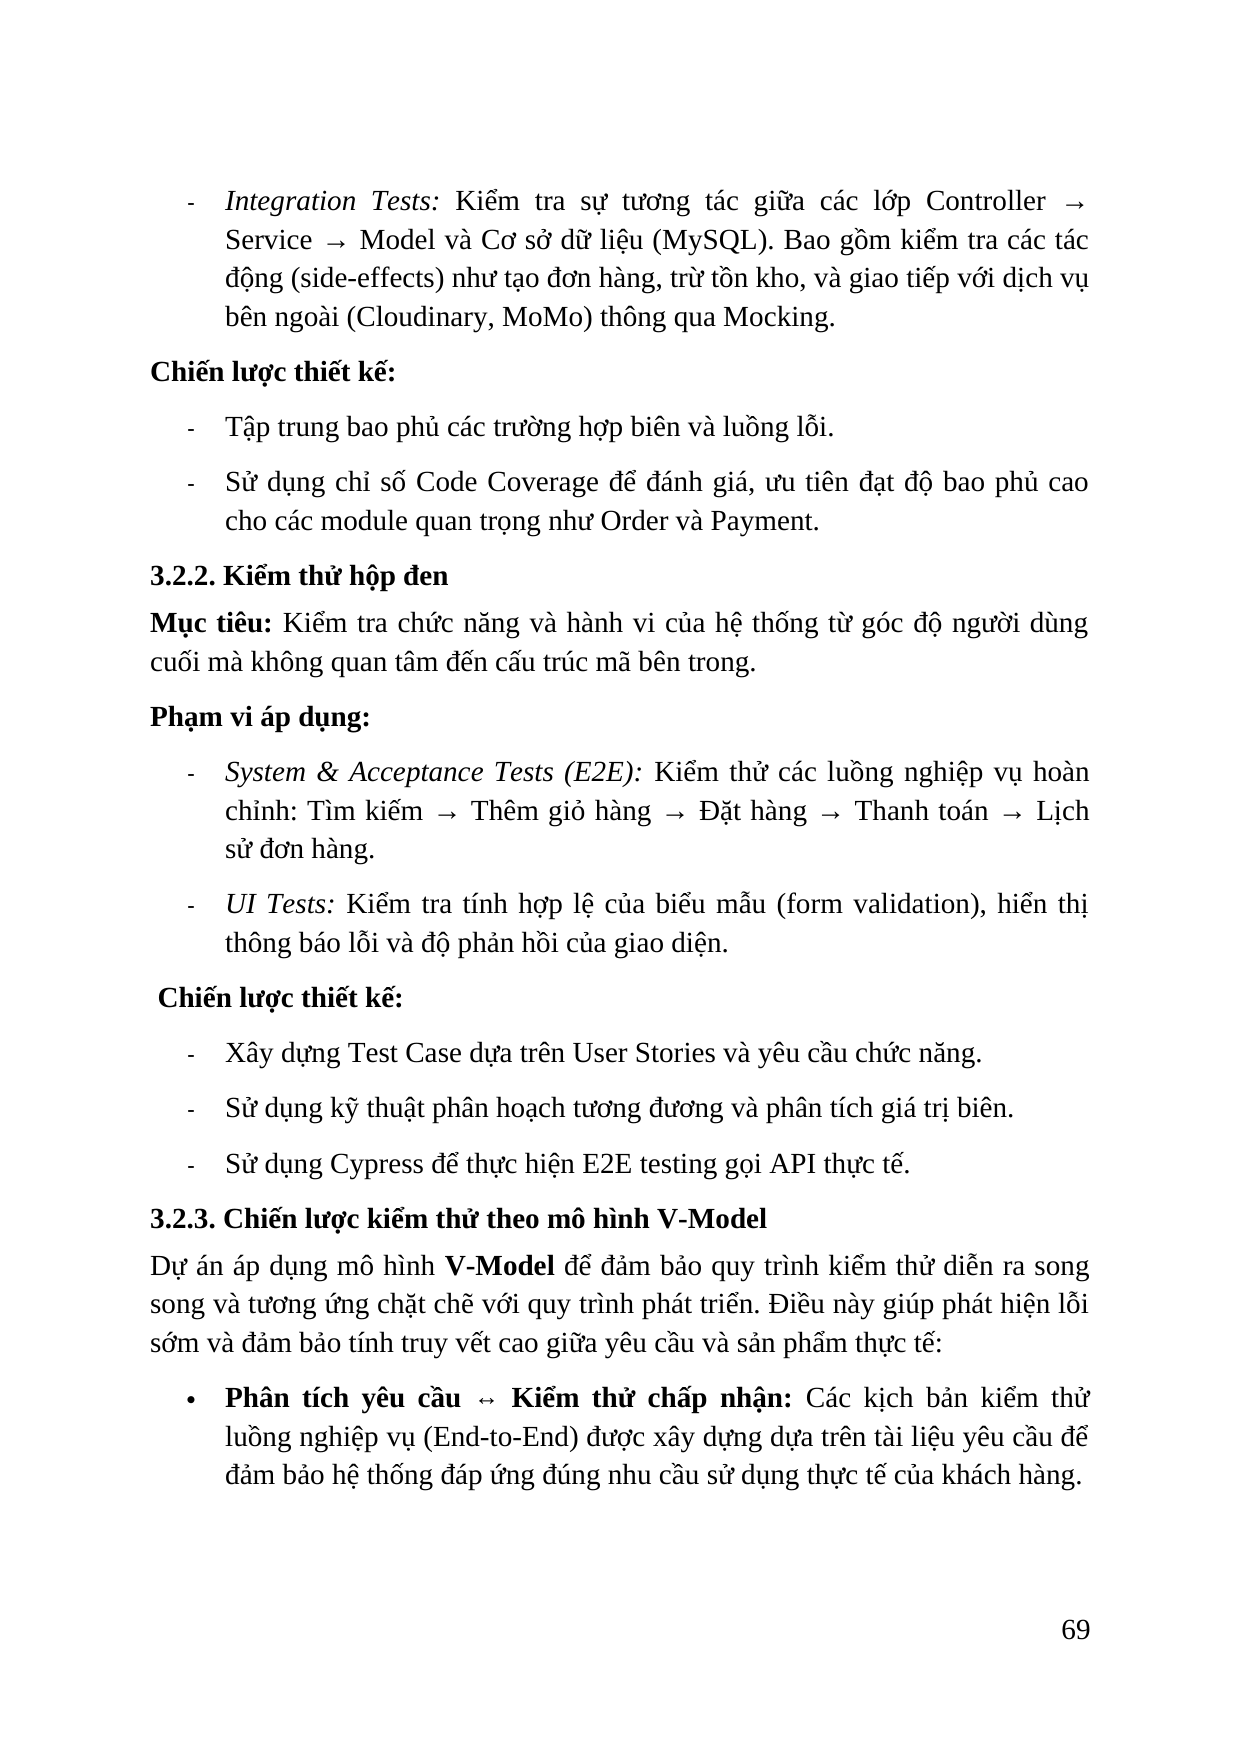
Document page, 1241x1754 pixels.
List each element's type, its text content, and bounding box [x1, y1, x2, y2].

subtitle 3.2.2. Kiểm thử hộp đen [150, 558, 1090, 592]
list Xây dựng Test Case dựa trên User Stories và yêu cầu chức năng. [187, 1035, 1090, 1069]
list Tập trung bao phủ các trường hợp biên và luồng lỗi. [187, 409, 1090, 443]
list Phân tích yêu cầu Kiểm thử chấp nhận: Các kịch bản kiểm thử luồng nghiệp vụ (End-to-End) được xây dựng dựa trên tài liệu yêu cầu để đảm bảo hệ thống đáp ứng đúng nhu cầu sử dụng thực tế của khách hàng. [187, 1380, 1090, 1491]
subtitle 3.2.3. Chiến lược kiểm thử theo mô hình V-Model [150, 1201, 1090, 1234]
list UI Tests: Kiểm tra tính hợp lệ của biểu mẫu (form validation), hiển thị thông báo lỗi và độ phản hồi của giao diện. [187, 886, 1090, 958]
text Mục tiêu: Kiểm tra chức năng và hành vi của hệ thống từ góc độ người dùng cuối mà không quan tâm đến cấu trúc mã bên trong. [150, 605, 1090, 677]
text Chiến lược thiết kế: [150, 354, 1090, 388]
list Integration Tests: Kiểm tra sự tương tác giữa các lớp Controller → Service → Model và Cơ sở dữ liệu (MySQL). Bao gồm kiểm tra các tác động (side-effects) như tạo đơn hàng, trừ tồn kho, và giao tiếp với dịch vụ bên ngoài (Cloudinary, MoMo) thông qua Mocking. [187, 183, 1090, 332]
list Sử dụng chỉ số Code Coverage để đánh giá, ưu tiên đạt độ bao phủ cao cho các module quan trọng như Order và Payment. [187, 464, 1090, 537]
text Dự án áp dụng mô hình V-Model để đảm bảo quy trình kiểm thử diễn ra song song và tương ứng chặt chẽ với quy trình phát triển. Điều này giúp phát hiện lỗi sớm và đảm bảo tính truy vết cao giữa yêu cầu và sản phẩm thực tế: [150, 1248, 1090, 1358]
list Sử dụng Cypress để thực hiện E2E testing gọi API thực tế. [187, 1146, 1090, 1179]
text Chiến lược thiết kế: [150, 980, 1090, 1014]
text Phạm vi áp dụng: [150, 699, 1090, 732]
list Sử dụng kỹ thuật phân hoạch tương đương và phân tích giá trị biên. [187, 1091, 1090, 1124]
list System & Acceptance Tests (E2E): Kiểm thử các luồng nghiệp vụ hoàn chỉnh: Tìm kiếm → Thêm giỏ hàng → Đặt hàng → Thanh toán → Lịch sử đơn hàng. [187, 754, 1090, 865]
